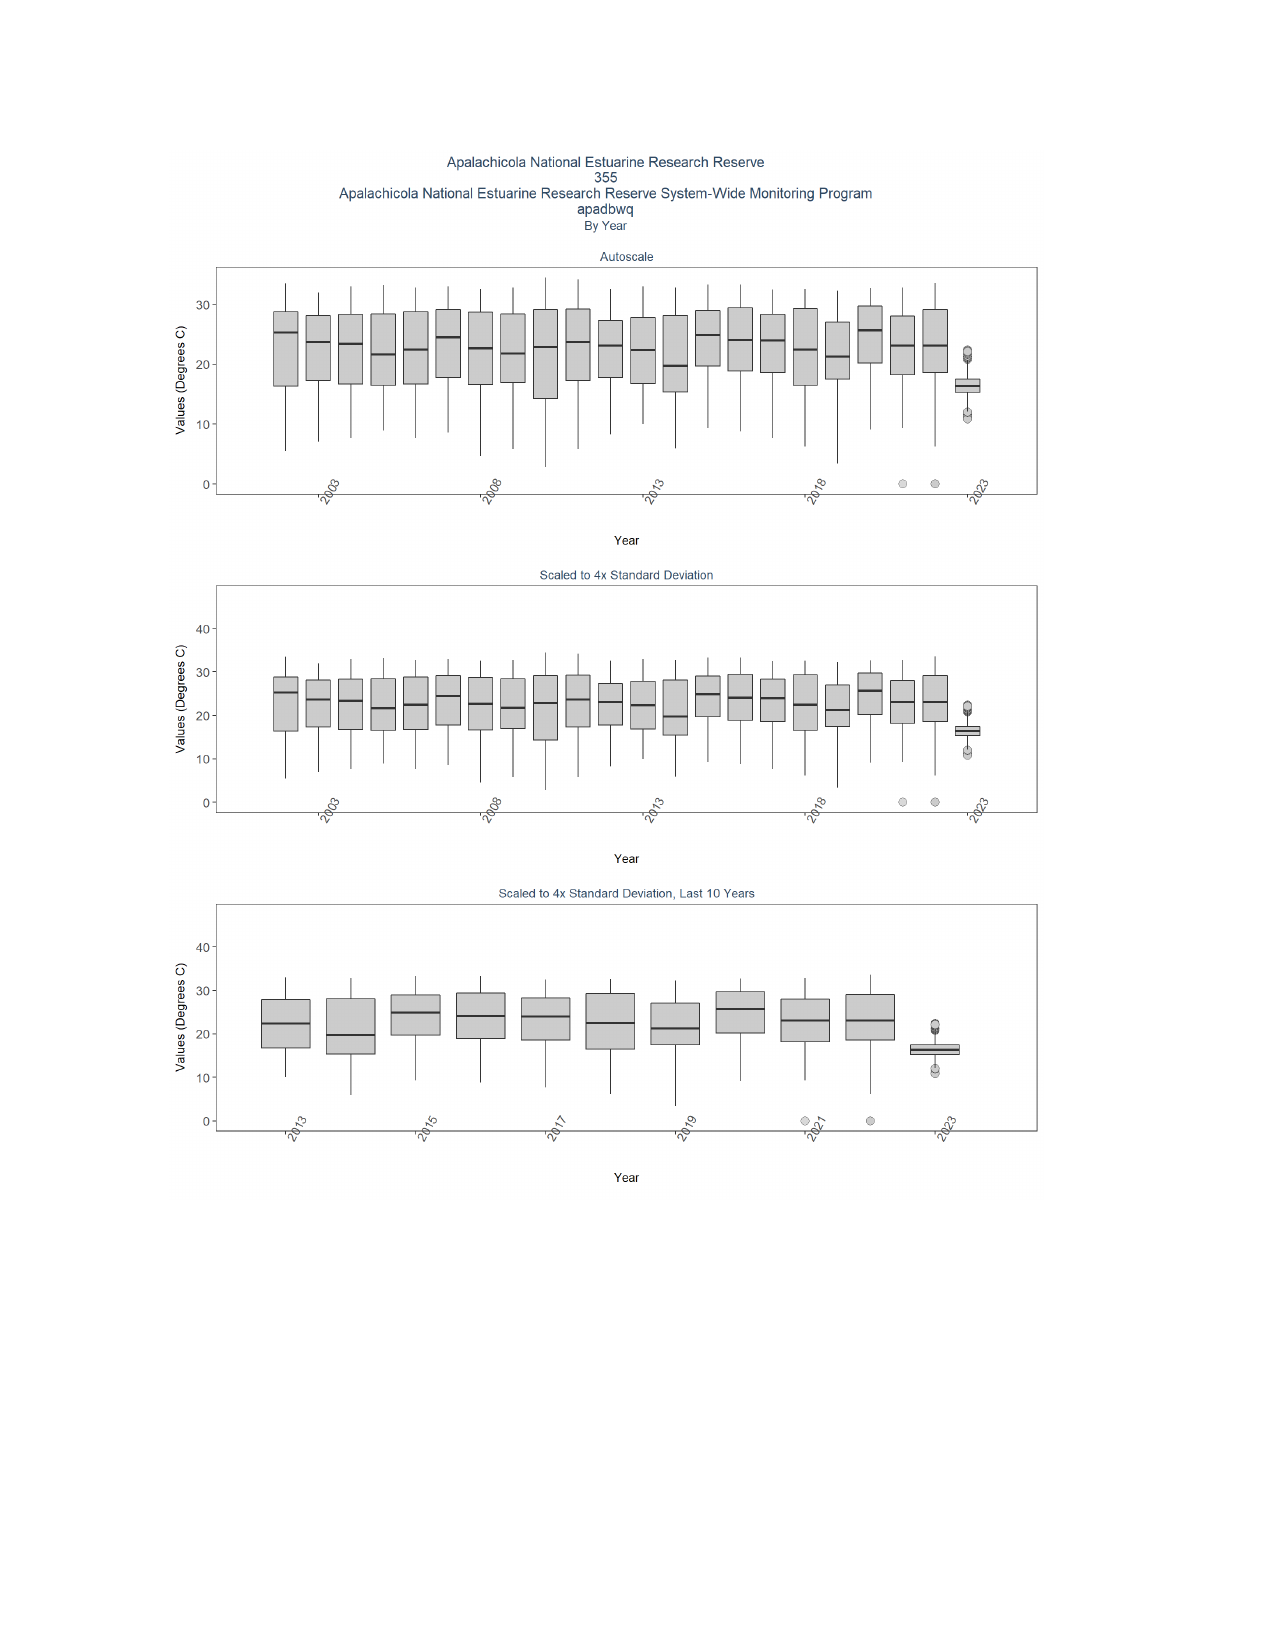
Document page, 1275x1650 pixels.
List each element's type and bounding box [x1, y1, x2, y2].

picture [168, 150, 1044, 1200]
